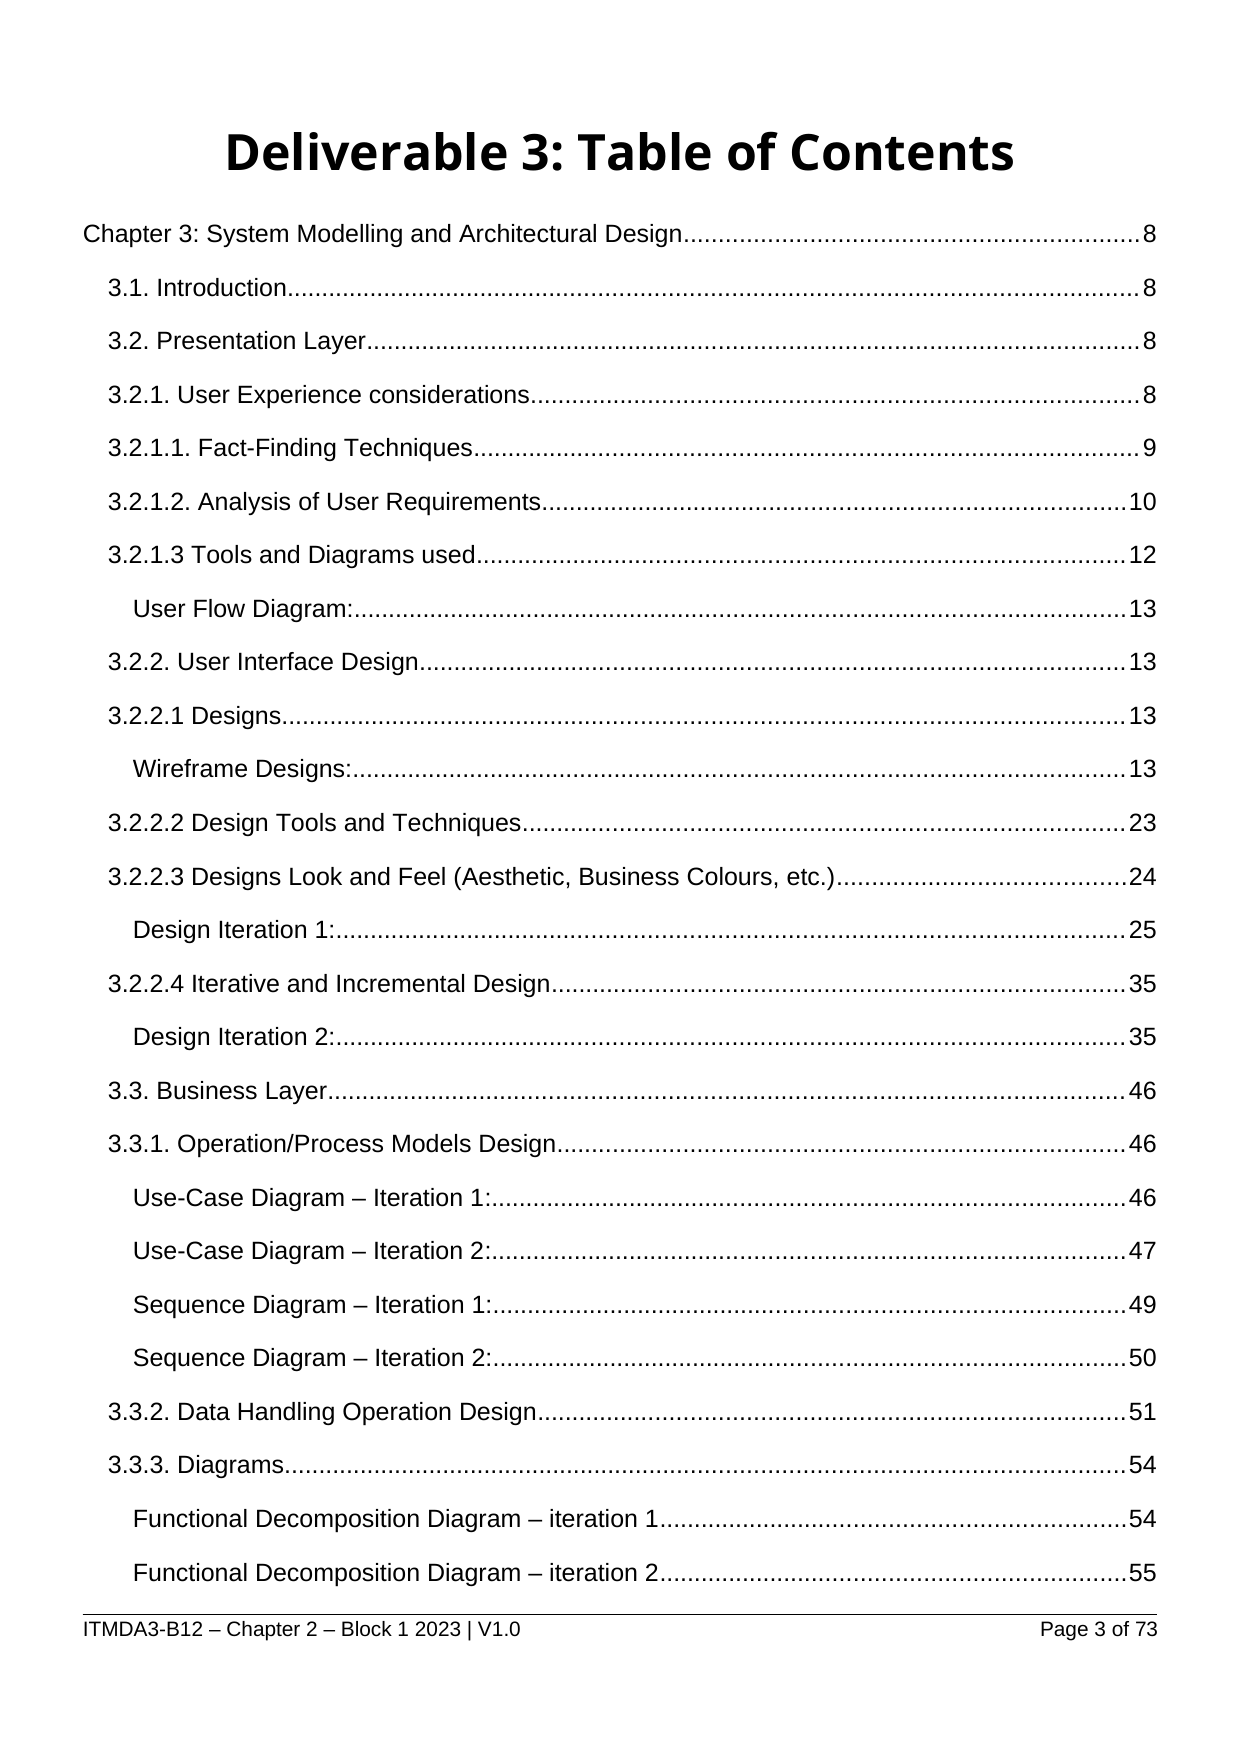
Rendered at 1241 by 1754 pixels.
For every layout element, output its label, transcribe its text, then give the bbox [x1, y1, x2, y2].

text Deliverable 3: Table of Contents [83, 117, 1157, 185]
